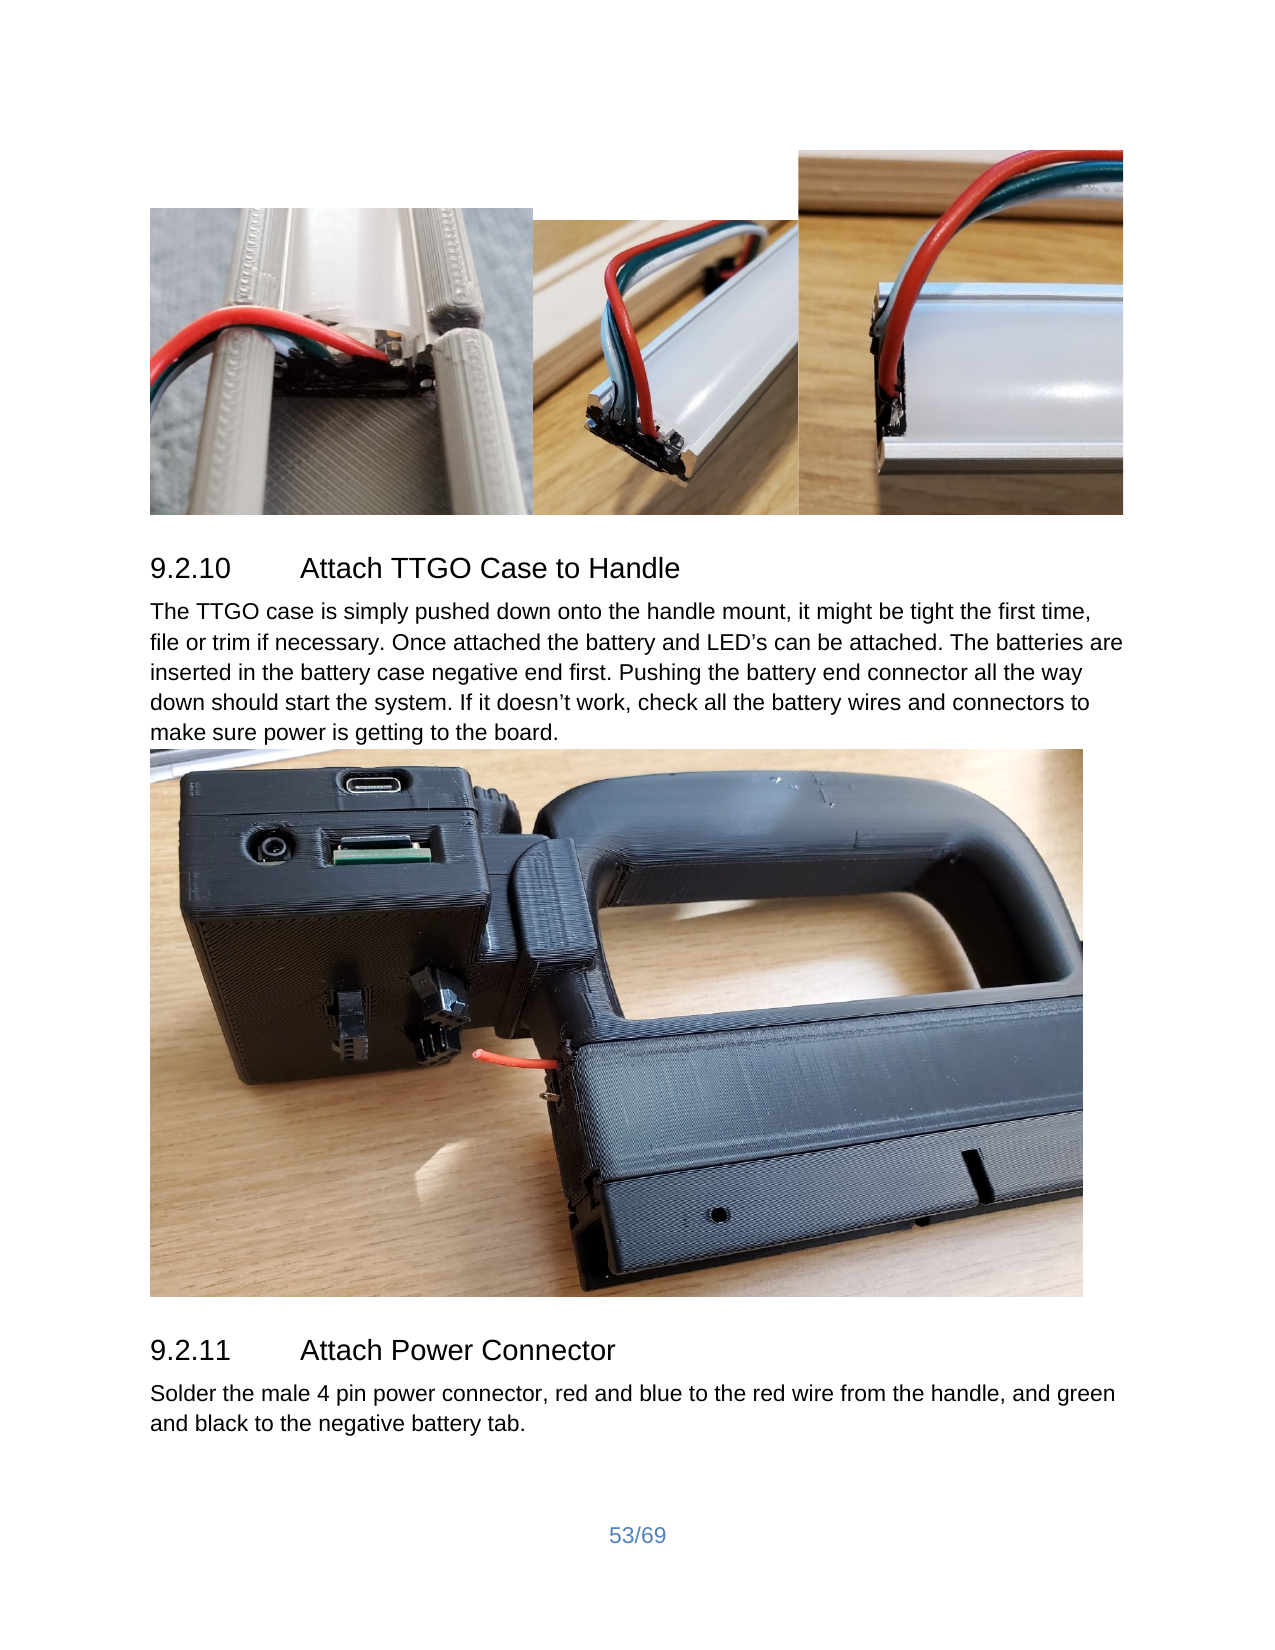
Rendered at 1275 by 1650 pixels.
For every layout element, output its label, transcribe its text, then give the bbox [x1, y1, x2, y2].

text Solder the male 4 pin power connector, red and blue to the red wire from the handle, and green and black to the negative battery tab. [150, 1380, 1125, 1437]
subtitle Attach Power Connector [150, 1333, 1125, 1367]
text The TTGO case is simply pushed down onto the handle mount, it might be tight the first time, file or trim if necessary. Once attached the battery and LED’s can be attached. The batteries are inserted in the battery case negative end first. Pushing the battery end connector all the way down should start the system. If it doesn’t work, check all the battery wires and connectors to make sure power is getting to the board. [150, 598, 1125, 745]
picture [150, 749, 1083, 1297]
subtitle Attach TTGO Case to Handle [150, 551, 1125, 585]
picture [150, 150, 1124, 515]
